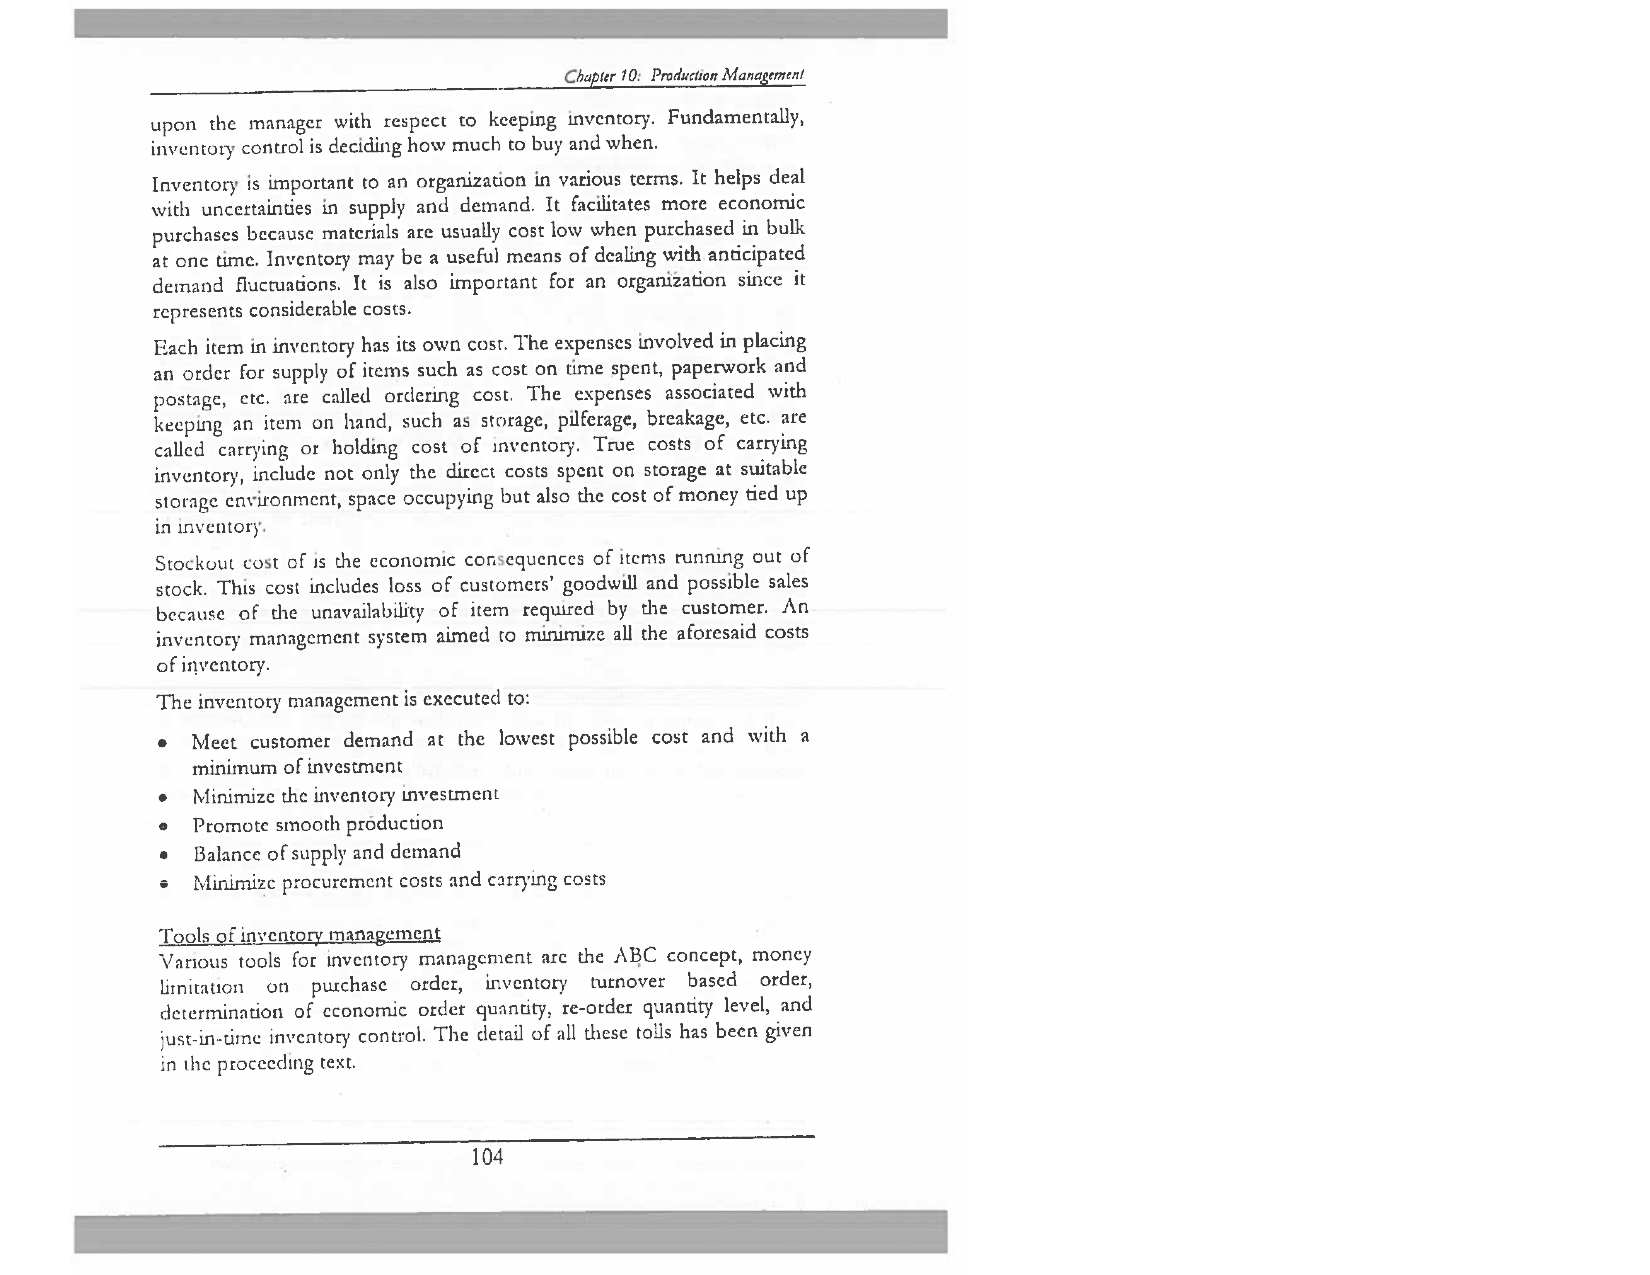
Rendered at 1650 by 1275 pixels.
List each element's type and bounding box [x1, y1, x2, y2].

picture [70, 0, 963, 1275]
